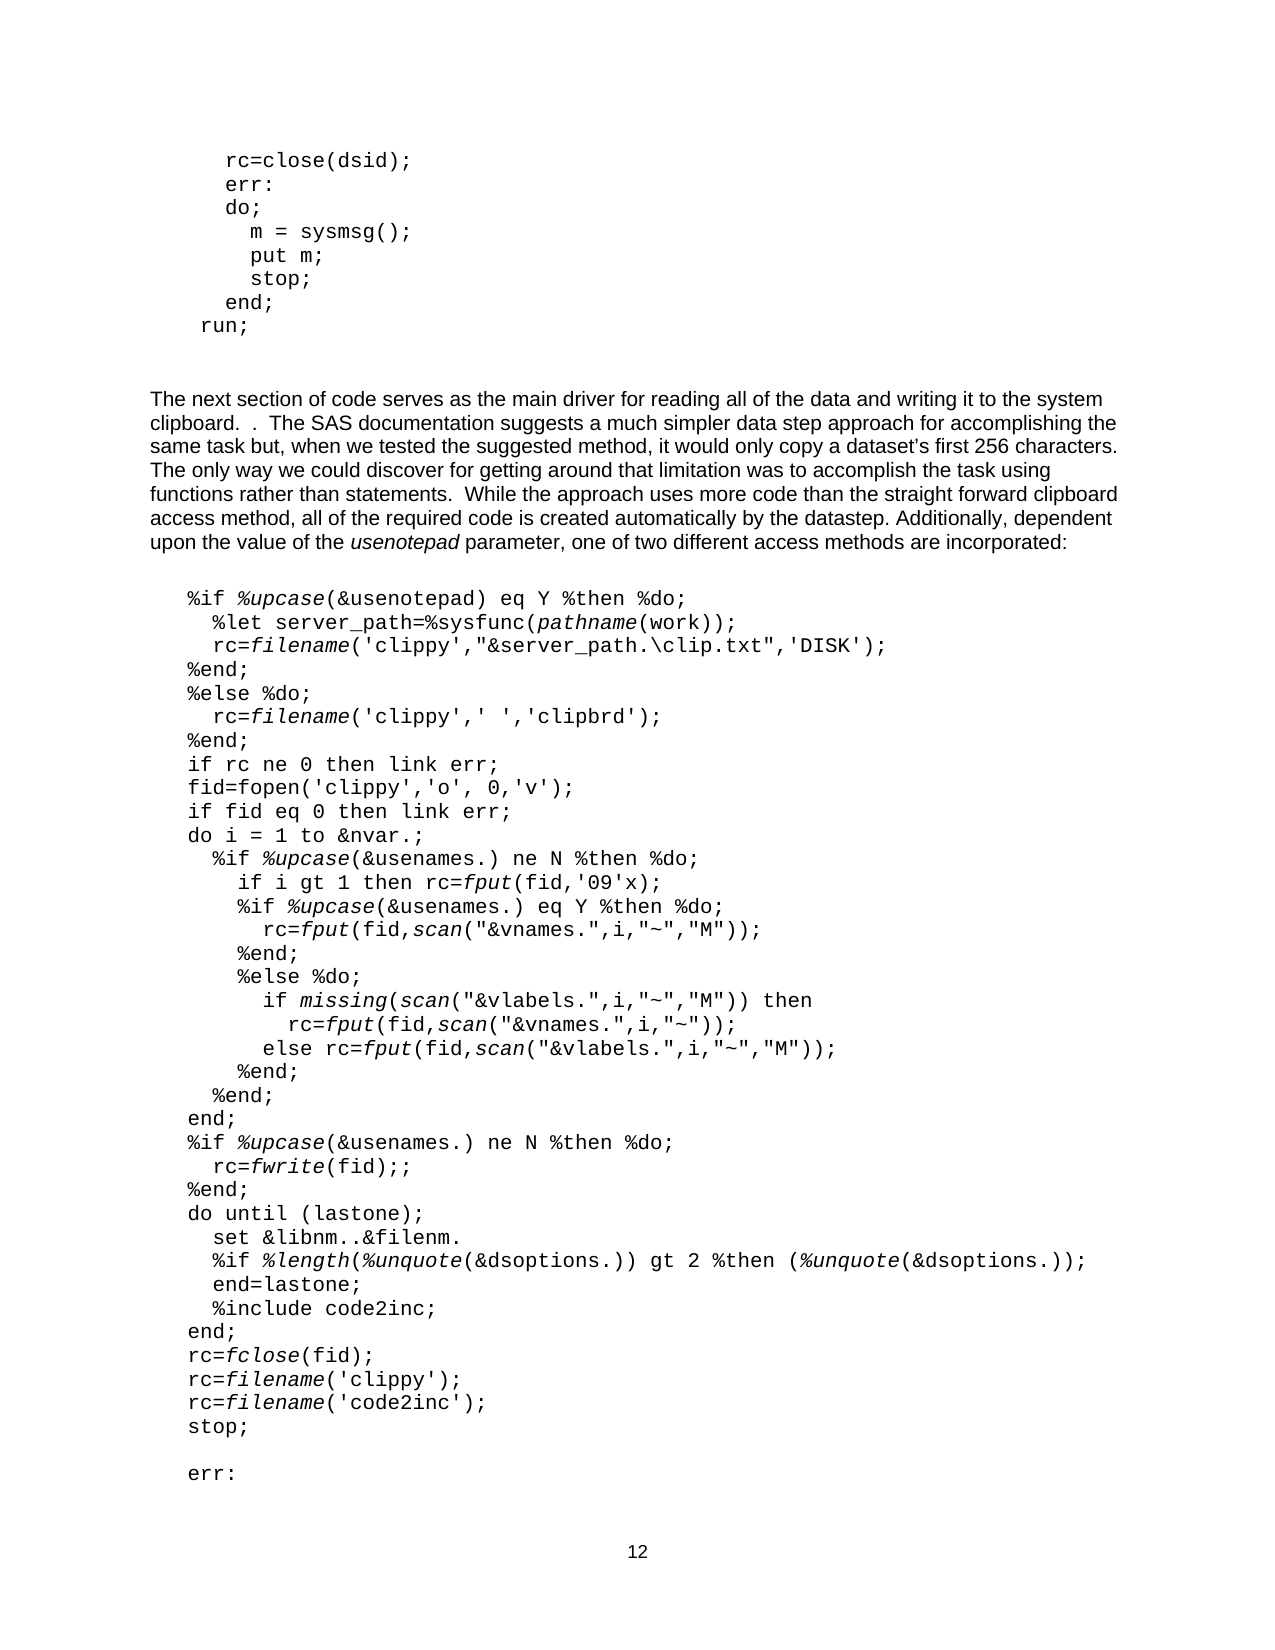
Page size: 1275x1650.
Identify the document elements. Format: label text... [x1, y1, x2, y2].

text run; [150, 316, 1125, 339]
text %end; [150, 1179, 1125, 1203]
text end; [150, 292, 1125, 316]
text %end; [150, 659, 1125, 683]
text %if %upcase(&usenames.) eq Y %then %do; [150, 896, 1125, 919]
text rc=fwrite(fid);; [150, 1156, 1125, 1179]
text %include code2inc; [150, 1298, 1125, 1321]
text rc=filename('code2inc'); [150, 1392, 1125, 1416]
text m = sysmsg(); [150, 221, 1125, 244]
text rc=fput(fid,scan("&vnames.",i,"~","M")); [150, 919, 1125, 943]
text else rc=fput(fid,scan("&vlabels.",i,"~","M")); [150, 1037, 1125, 1061]
text %if %upcase(&usenames.) ne N %then %do; [150, 1132, 1125, 1156]
text end; [150, 1108, 1125, 1132]
text end=lastone; [150, 1274, 1125, 1298]
text err: [150, 174, 1125, 197]
text put m; [150, 244, 1125, 268]
text stop; [150, 268, 1125, 292]
text if missing(scan("&vlabels.",i,"~","M")) then [150, 990, 1125, 1014]
text if rc ne 0 then link err; [150, 754, 1125, 777]
text rc=fclose(fid); [150, 1345, 1125, 1368]
text %if %upcase(&usenames.) ne N %then %do; [150, 848, 1125, 872]
text stop; [150, 1416, 1125, 1439]
text rc=filename('clippy',"&server_path.\clip.txt",'DISK'); [150, 636, 1125, 659]
text %else %do; [150, 683, 1125, 706]
text if i gt 1 then rc=fput(fid,'09'x); [150, 872, 1125, 896]
text do until (lastone); [150, 1203, 1125, 1227]
text if fid eq 0 then link err; [150, 801, 1125, 825]
text %end; [150, 1061, 1125, 1085]
text do i = 1 to &nvar.; [150, 825, 1125, 848]
text %else %do; [150, 967, 1125, 990]
text rc=filename('clippy',' ','clipbrd'); [150, 706, 1125, 730]
text err: [150, 1463, 1125, 1487]
text do; [150, 197, 1125, 221]
text %let server_path=%sysfunc(pathname(work)); [150, 612, 1125, 636]
text rc=fput(fid,scan("&vnames.",i,"~")); [150, 1014, 1125, 1037]
text %end; [150, 1085, 1125, 1108]
text set &libnm..&filenm. [150, 1227, 1125, 1250]
text %end; [150, 730, 1125, 754]
text %if %length(%unquote(&dsoptions.)) gt 2 %then (%unquote(&dsoptions.)); [150, 1250, 1125, 1274]
text end; [150, 1321, 1125, 1345]
text fid=fopen('clippy','o', 0,'v'); [150, 777, 1125, 801]
text rc=close(dsid); [150, 150, 1125, 174]
text %end; [150, 943, 1125, 967]
text %if %upcase(&usenotepad) eq Y %then %do; [150, 588, 1125, 612]
text rc=filename('clippy'); [150, 1368, 1125, 1392]
text The next section of code serves as the main driver for reading all of the data and writing it to the system clipboard. . The SAS documentation suggests a much simpler data step approach for accomplishing the same task but, when we tested the suggested method, it would only copy a dataset’s first 256 characters. The only way we could discover for getting around that limitation was to accomplish the task using functions rather than statements. While the approach uses more code than the straight forward clipboard access method, all of the required code is created automatically by the datastep. Additionally, dependent upon the value of the usenotepad parameter, one of two different access methods are incorporated: [150, 386, 1125, 554]
